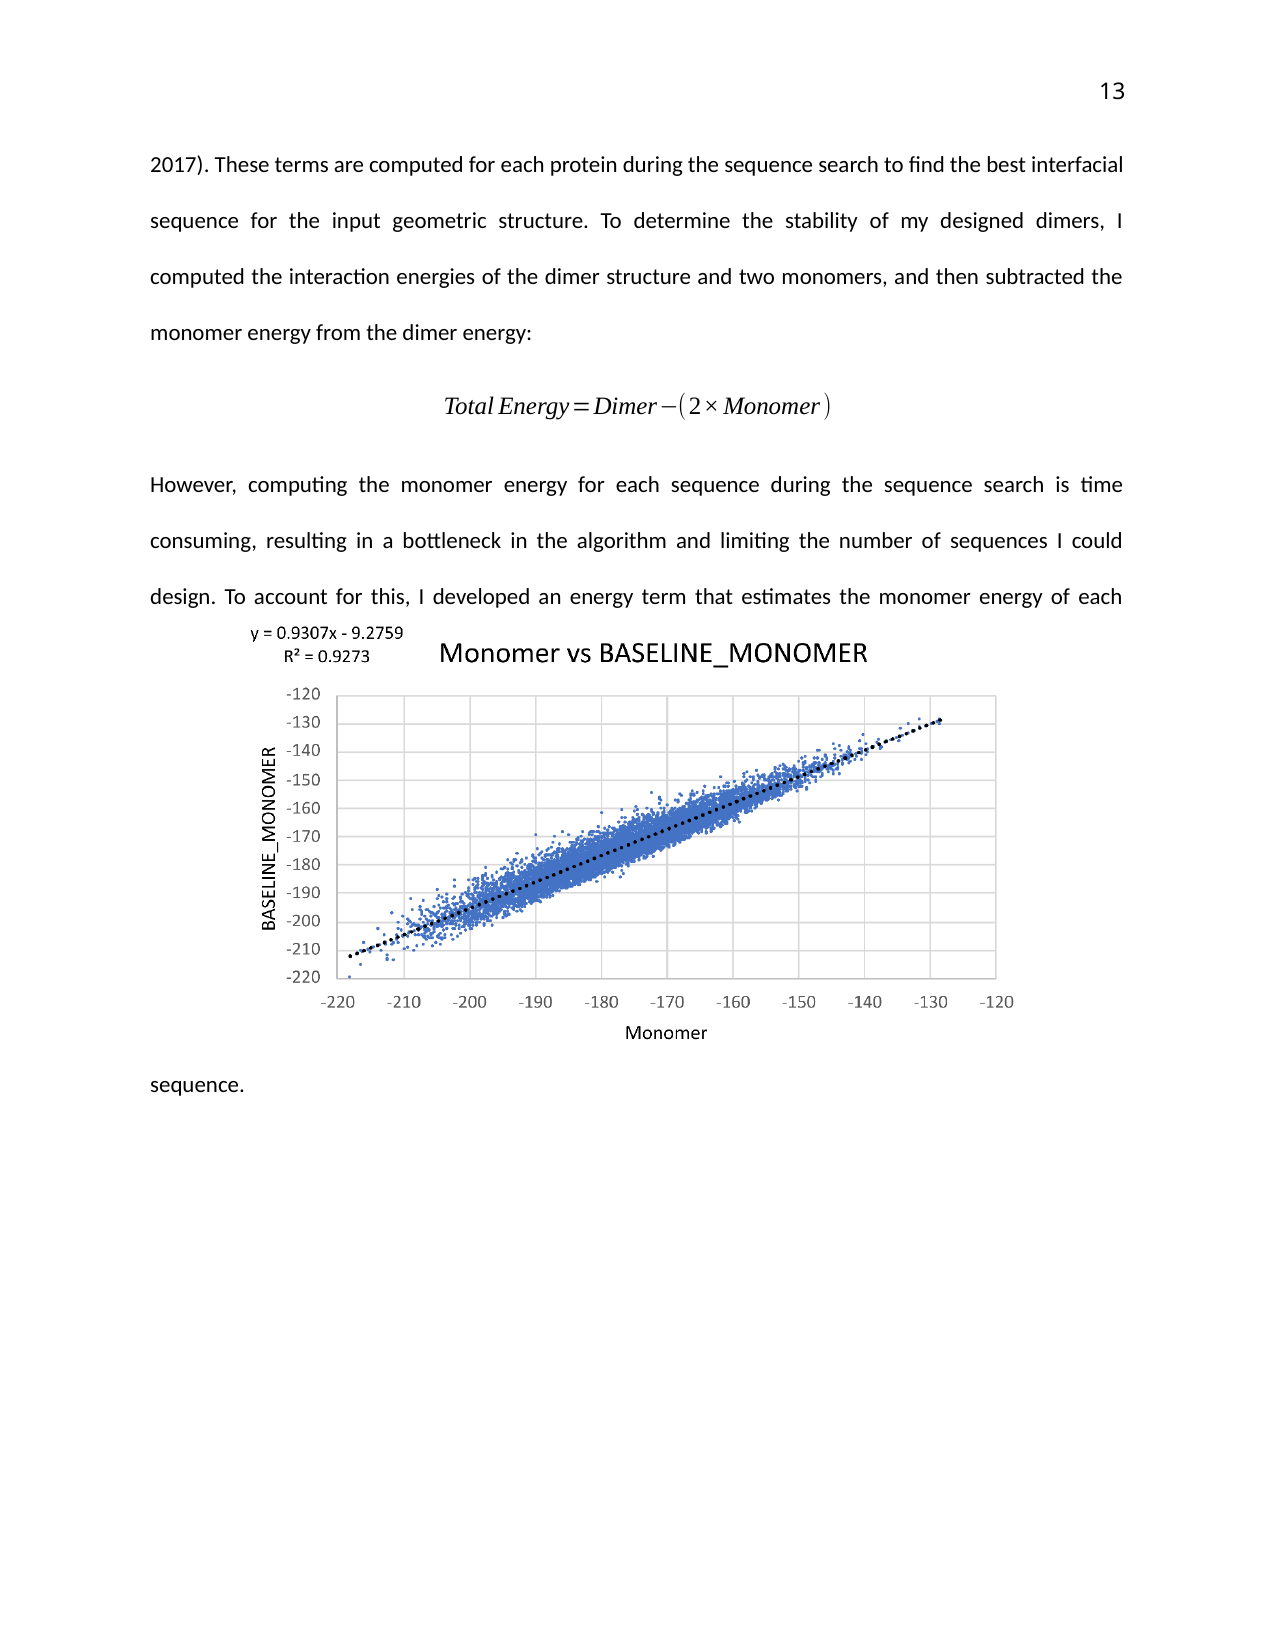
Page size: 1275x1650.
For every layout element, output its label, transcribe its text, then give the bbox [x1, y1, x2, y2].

picture [228, 618, 1037, 1070]
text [150, 150, 1125, 346]
